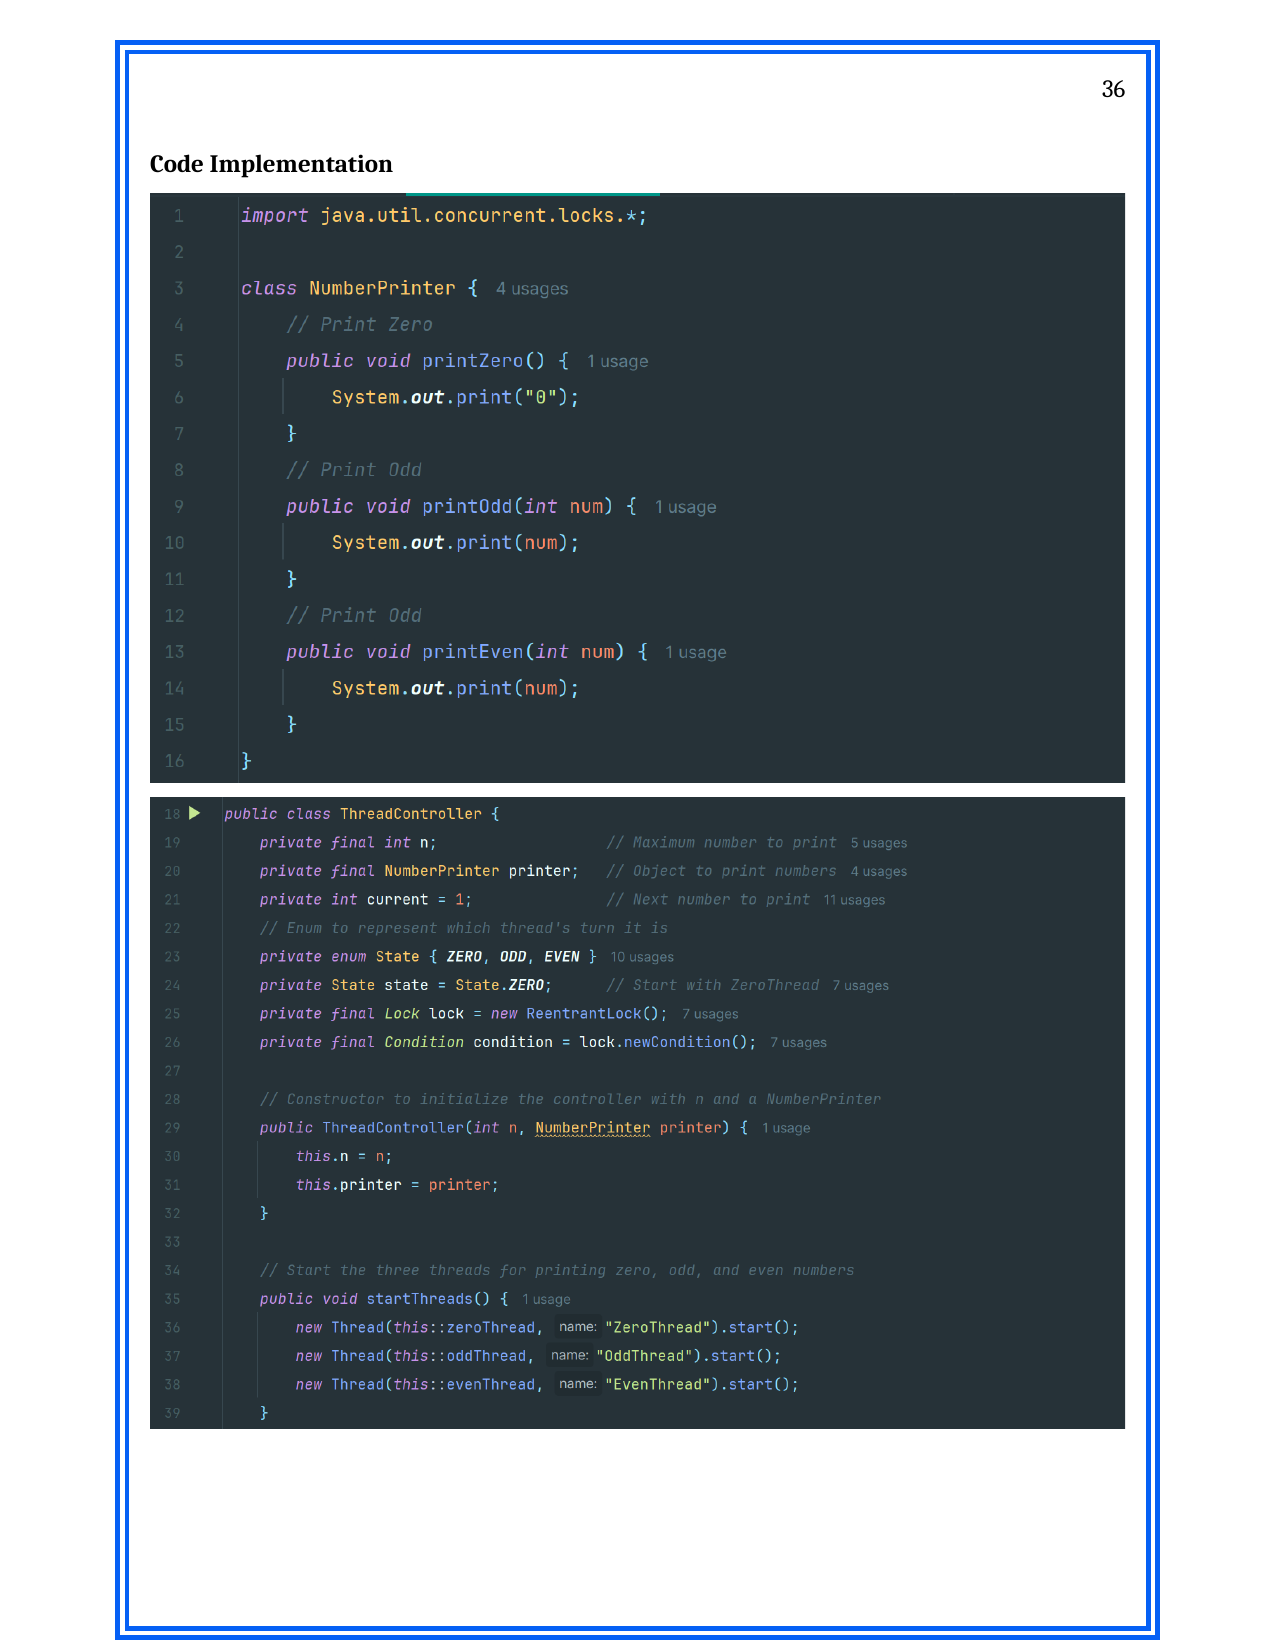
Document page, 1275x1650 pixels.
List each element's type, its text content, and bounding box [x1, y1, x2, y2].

picture [150, 797, 1125, 1429]
text Code Implementation [150, 150, 1125, 179]
picture [150, 193, 1125, 783]
